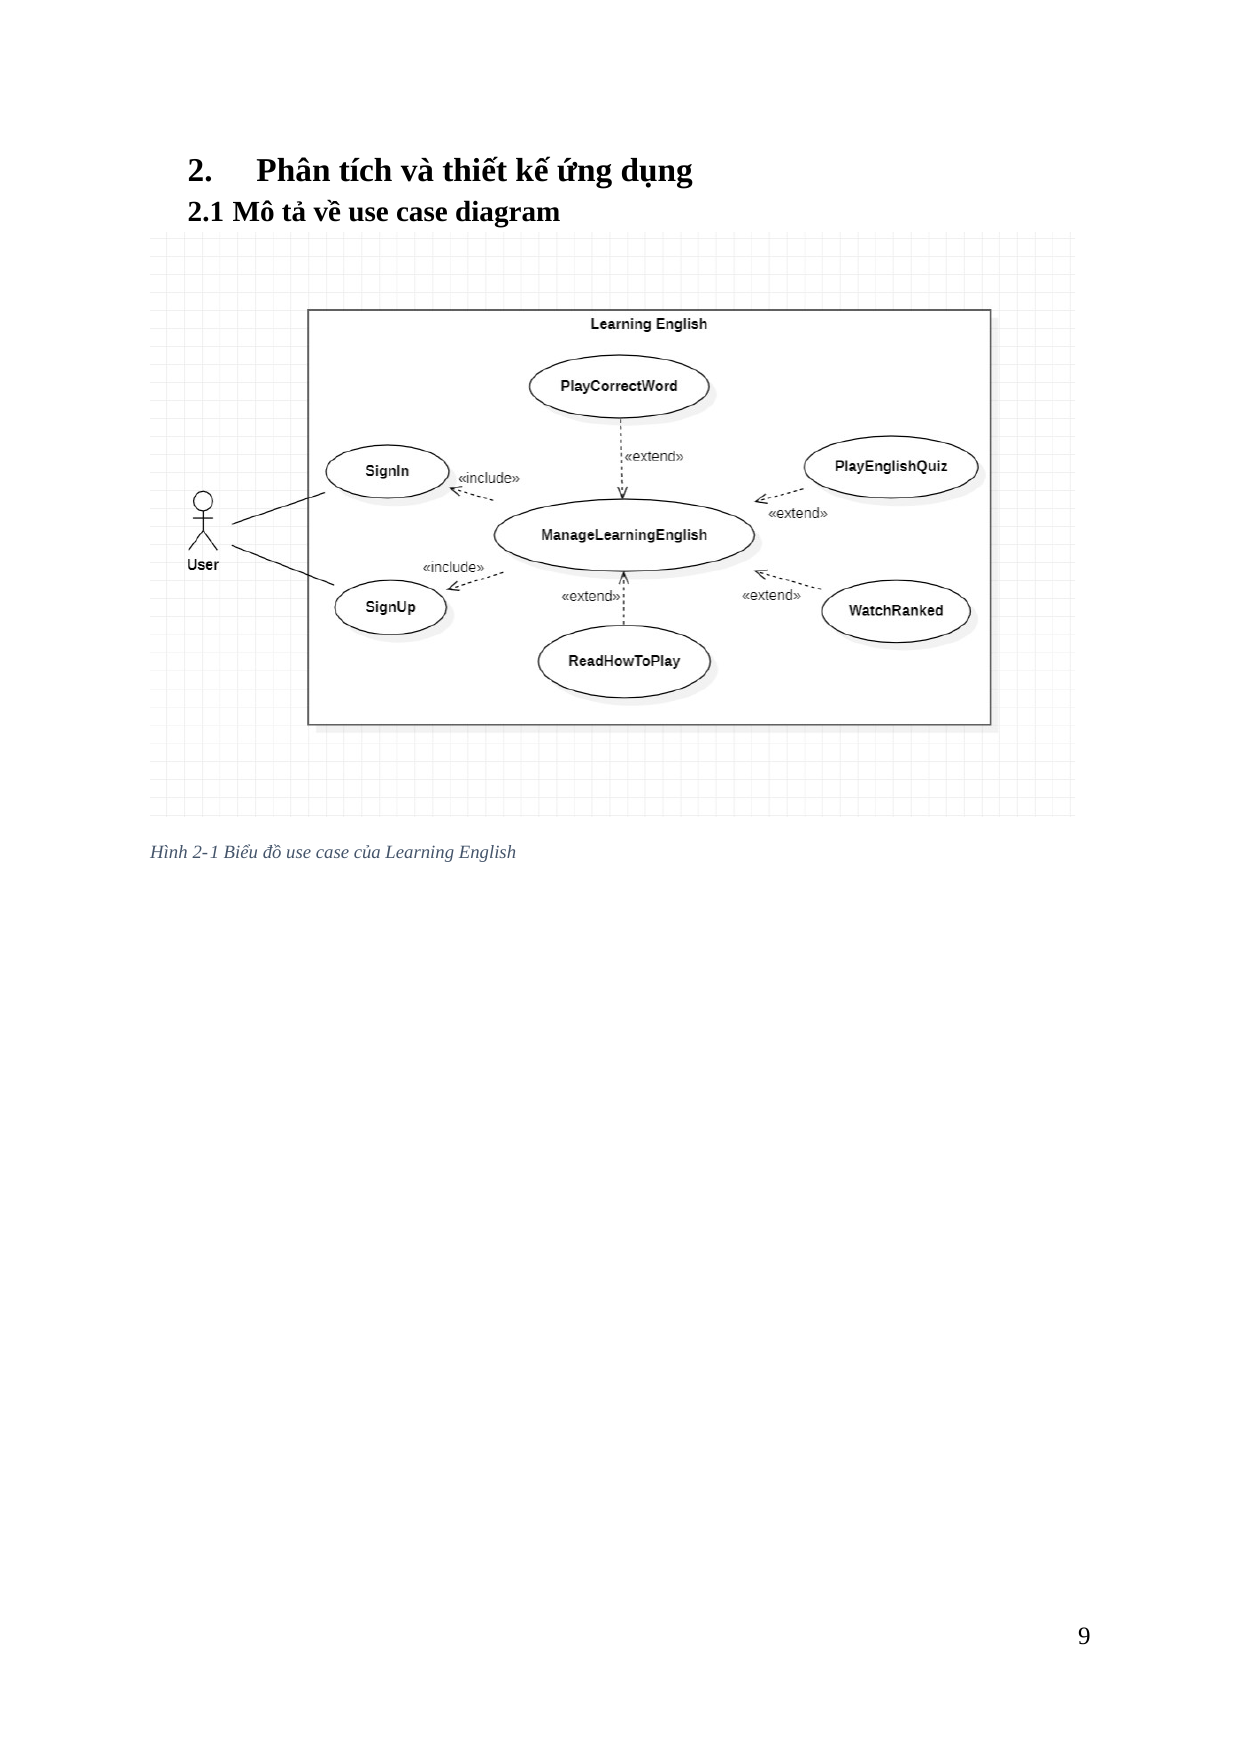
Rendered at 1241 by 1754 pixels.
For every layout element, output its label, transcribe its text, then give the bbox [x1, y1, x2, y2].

subtitle Phân tích và thiết kế ứng dụng [187, 150, 1090, 188]
text Hình 2-1 Biểu đồ use case của Learning English [150, 841, 1090, 863]
picture [150, 232, 1075, 817]
subtitle Mô tả về use case diagram [187, 194, 1090, 228]
